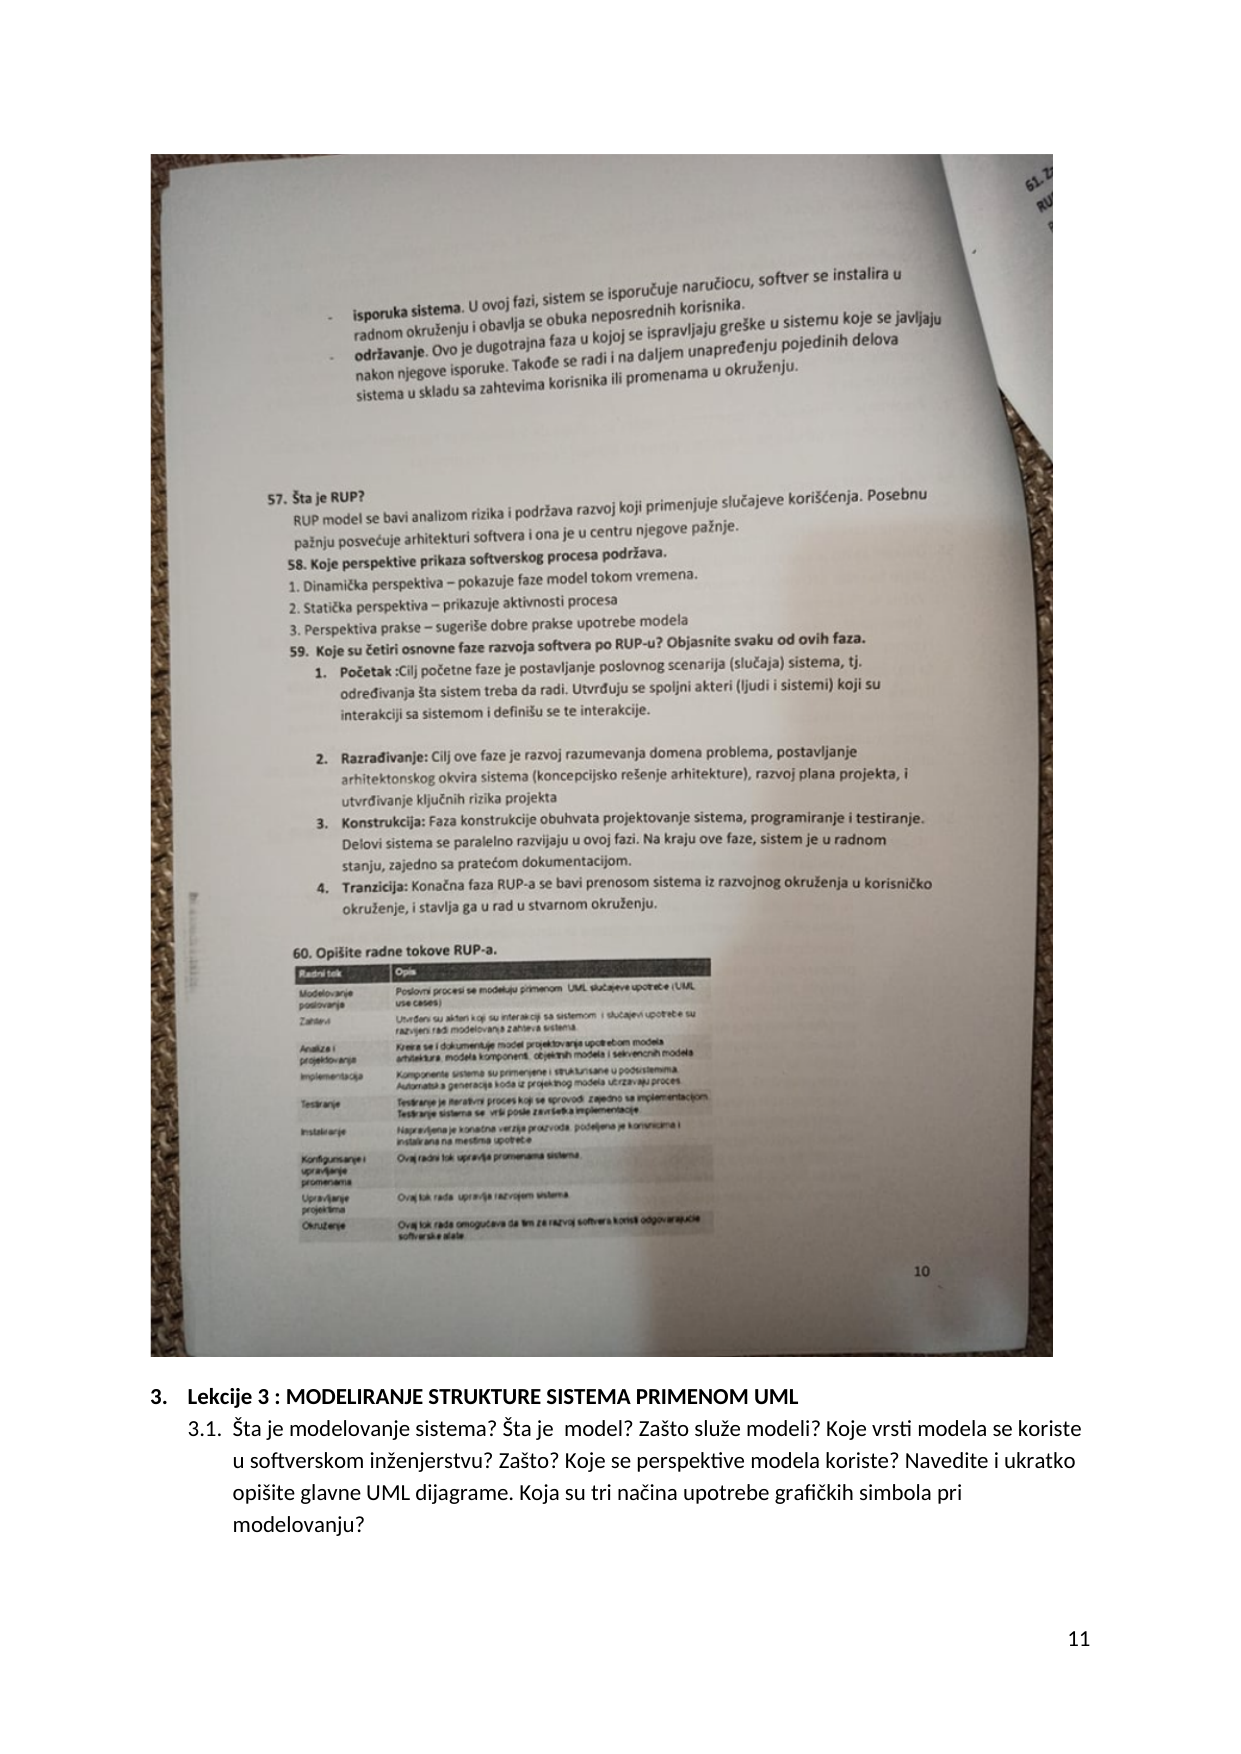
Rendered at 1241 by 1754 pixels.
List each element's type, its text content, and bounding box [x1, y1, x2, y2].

list Šta je modelovanje sistema? Šta je model? Zašto služe modeli? Koje vrsti modela se koriste u softverskom inženjerstvu? Zašto? Koje se perspektive modela koriste? Navedite i ukratko opišite glavne UML dijagrame. Koja su tri načina upotrebe grafičkih simbola pri modelovanju? [187, 1414, 1090, 1538]
picture [151, 155, 1053, 1356]
list Lekcije 3 : MODELIRANJE STRUKTURE SISTEMA PRIMENOM UML [150, 1382, 1090, 1410]
